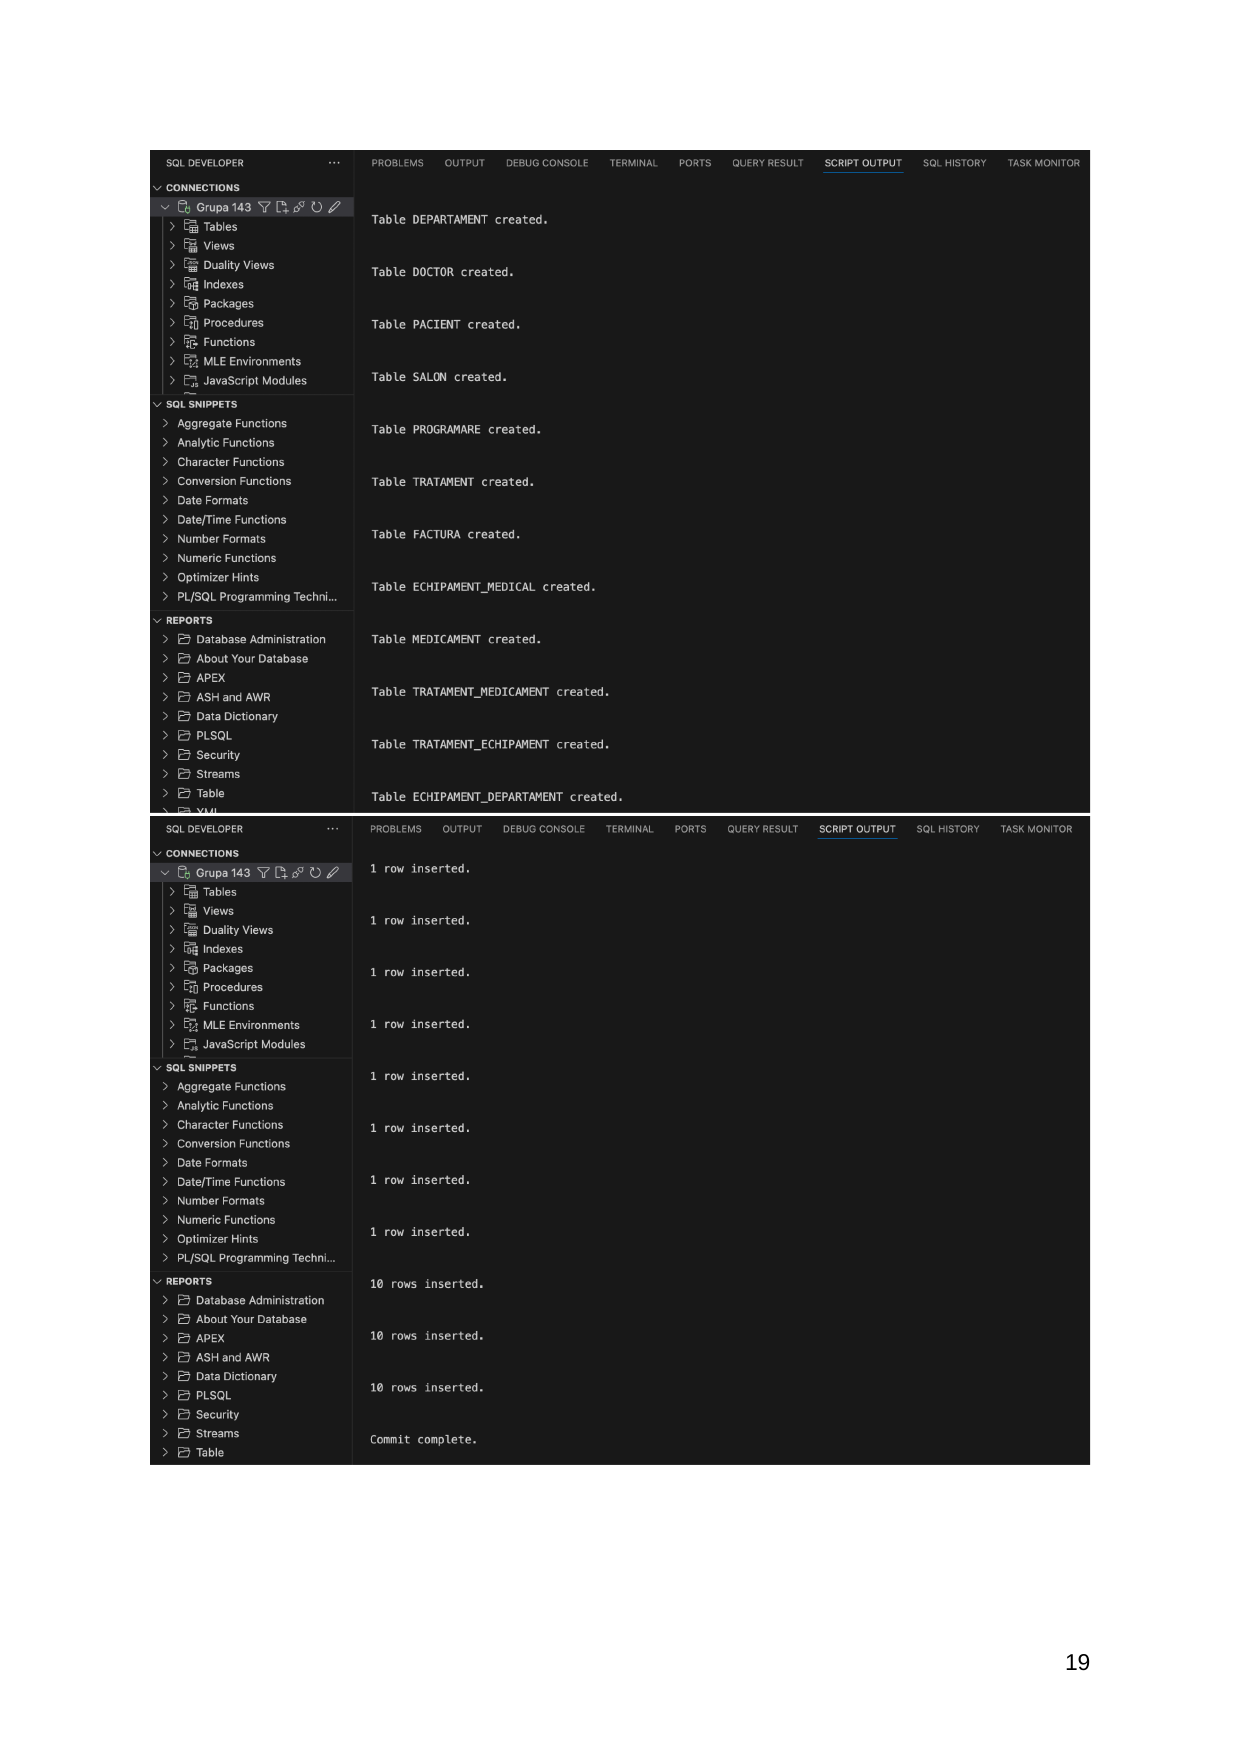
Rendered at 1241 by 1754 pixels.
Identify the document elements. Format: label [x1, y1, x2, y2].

picture [150, 816, 1091, 1465]
picture [150, 150, 1091, 813]
